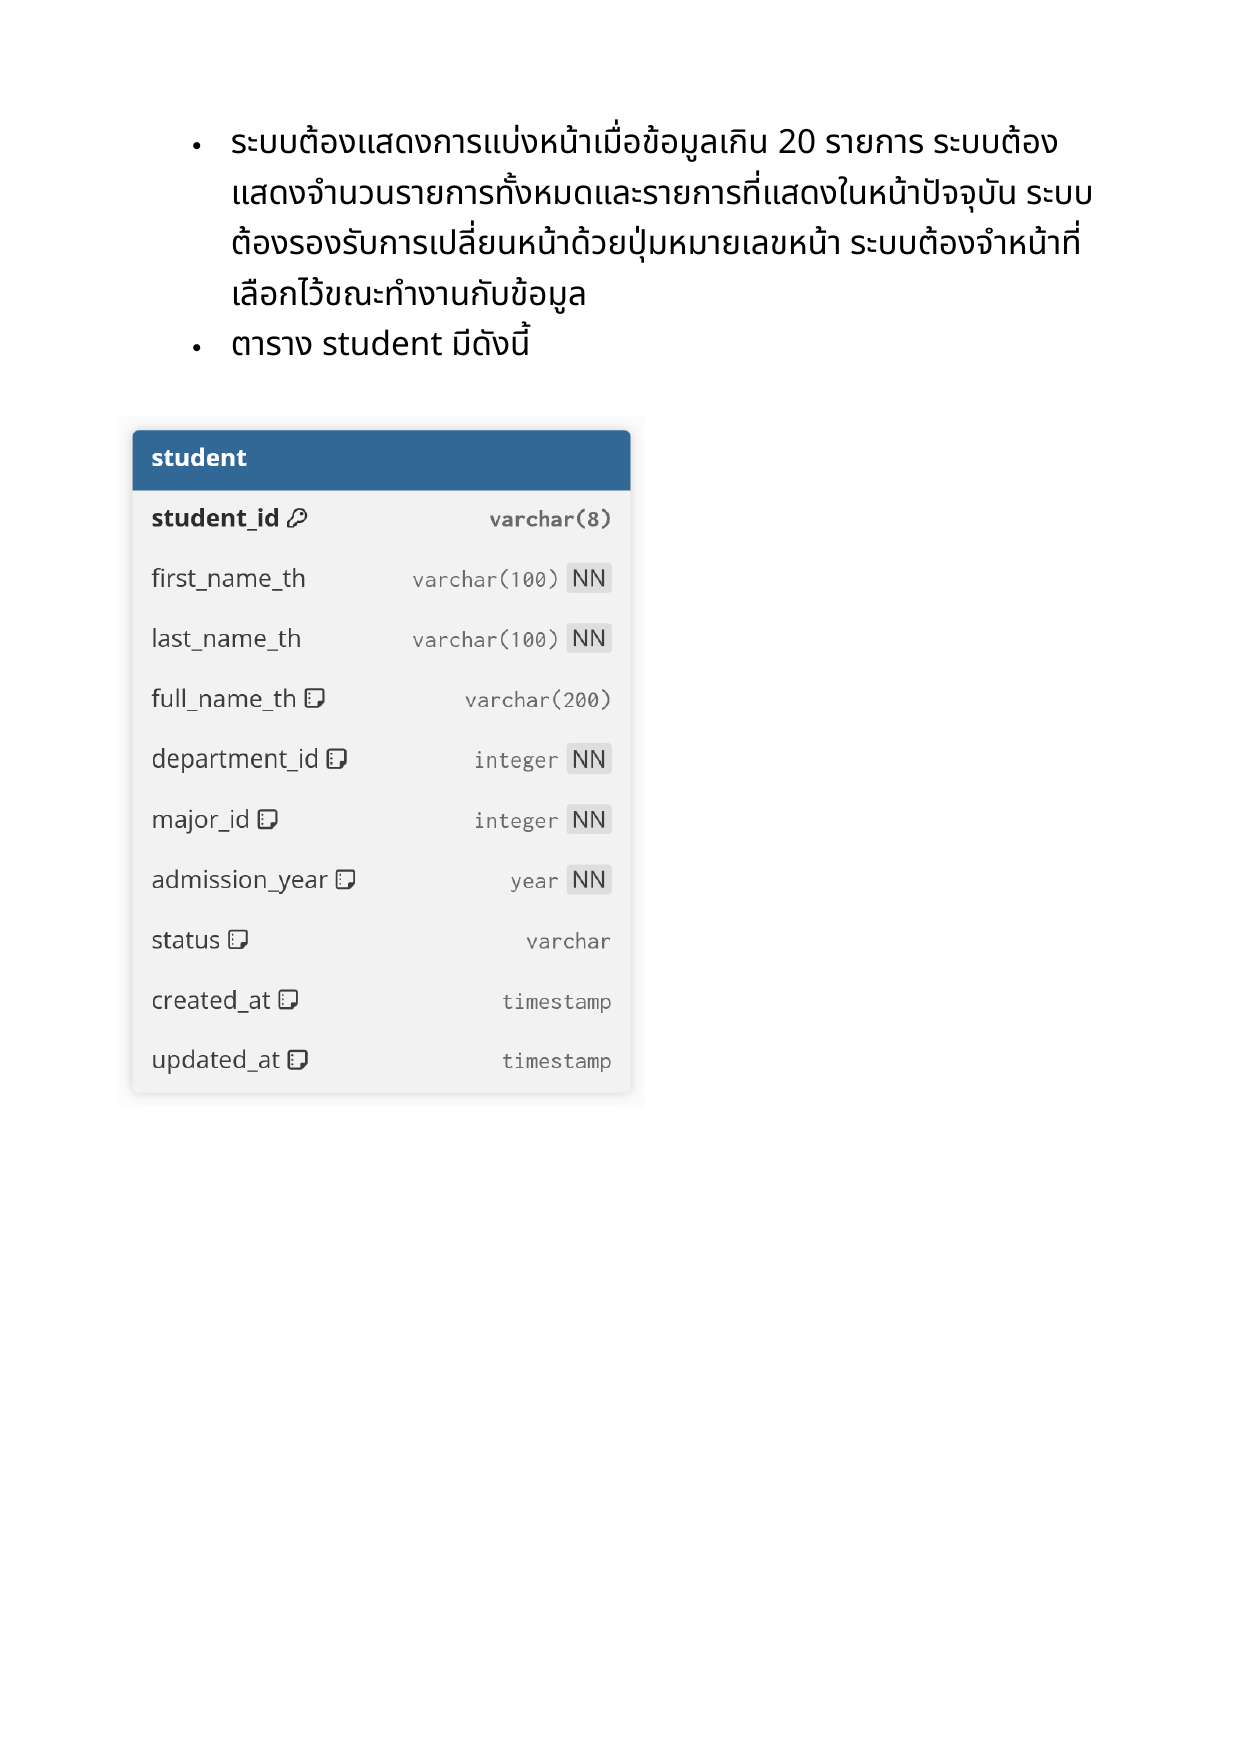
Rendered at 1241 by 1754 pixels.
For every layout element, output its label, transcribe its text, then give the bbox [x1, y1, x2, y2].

list ระบบต้องแสดงการแบ่งหน้าเมื่อข้อมูลเกิน 20 รายการ ระบบต้องแสดงจำนวนรายการทั้งหมดและรายการที่แสดงในหน้าปัจจุบัน ระบบต้องรองรับการเปลี่ยนหน้าด้วยปุ่มหมายเลขหน้า ระบบต้องจำหน้าที่เลือกไว้ขณะทำงานกับข้อมูล [193, 118, 1122, 320]
picture [118, 416, 645, 1107]
list ตาราง student มีดังนี้ [193, 320, 1122, 371]
